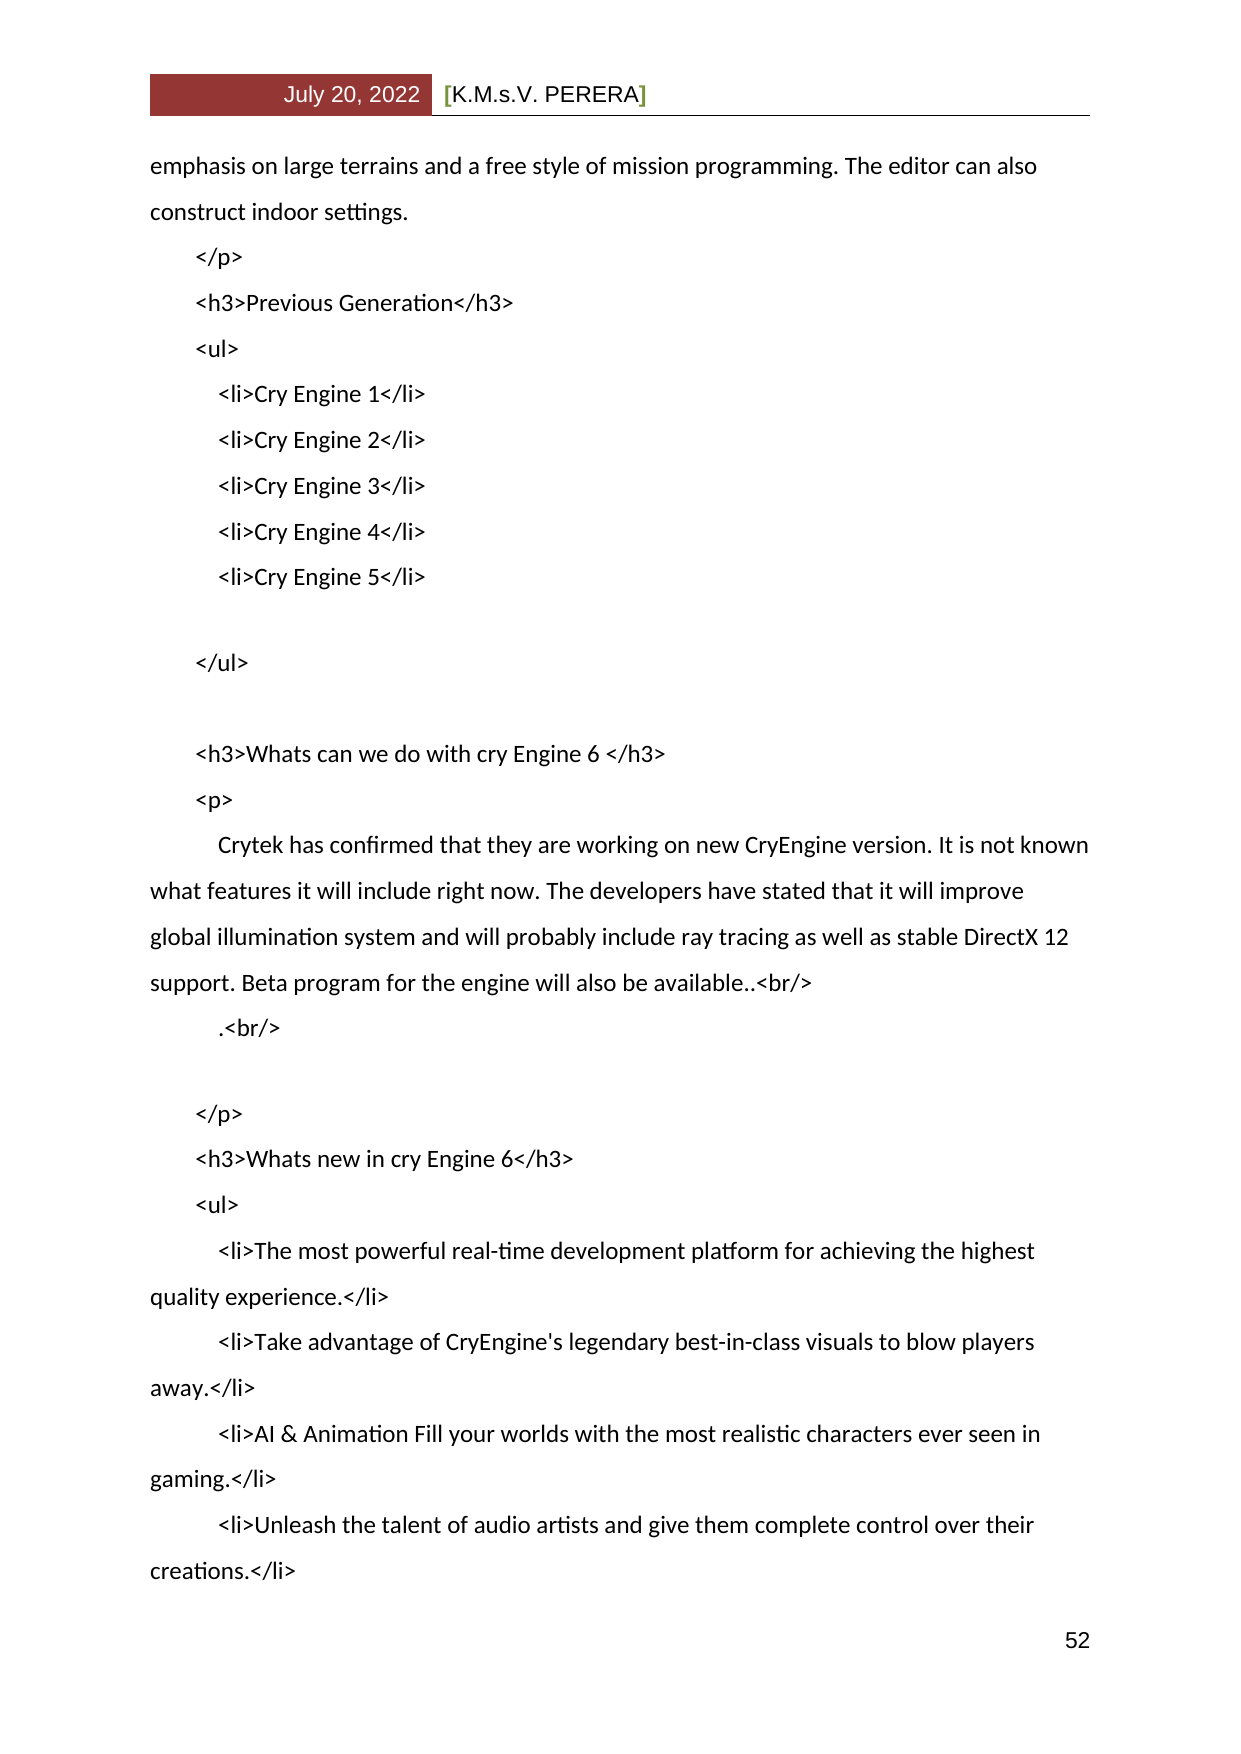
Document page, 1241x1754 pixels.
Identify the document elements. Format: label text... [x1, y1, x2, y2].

text </p> [150, 241, 1090, 272]
text <li>Cry Engine 5</li> [150, 562, 1090, 592]
text <li>Cry Engine 1</li> [150, 379, 1090, 409]
text <li>Unleash the talent of audio artists and give them complete control over their creations.</li> [150, 1509, 1090, 1586]
text Crytek has confirmed that they are working on new CryEngine version. It is not known what features it will include right now. The developers have stated that it will improve global illumination system and will probably include ray tracing as well as stable DirectX 12 support. Beta program for the engine will also be available..<br/> [150, 830, 1090, 997]
text <li>Take advantage of CryEngine's legendary best-in-class visuals to blow players away.</li> [150, 1326, 1090, 1403]
text <ul> [150, 1189, 1090, 1220]
text .<br/> [150, 1013, 1090, 1043]
text </p> [150, 1098, 1090, 1128]
text <p> [150, 784, 1090, 814]
text <li>Cry Engine 3</li> [150, 470, 1090, 501]
text </ul> [150, 647, 1090, 677]
text <li>Cry Engine 2</li> [150, 424, 1090, 455]
text <h3>Whats can we do with cry Engine 6 </h3> [150, 738, 1090, 769]
text <li>AI & Animation Fill your worlds with the most realistic characters ever seen in gaming.</li> [150, 1418, 1090, 1494]
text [150, 150, 1090, 226]
text <h3>Whats new in cry Engine 6</h3> [150, 1143, 1090, 1174]
text <li>The most powerful real-time development platform for achieving the highest quality experience.</li> [150, 1235, 1090, 1311]
text <h3>Previous Generation</h3> [150, 287, 1090, 318]
text <li>Cry Engine 4</li> [150, 516, 1090, 546]
text <ul> [150, 333, 1090, 363]
